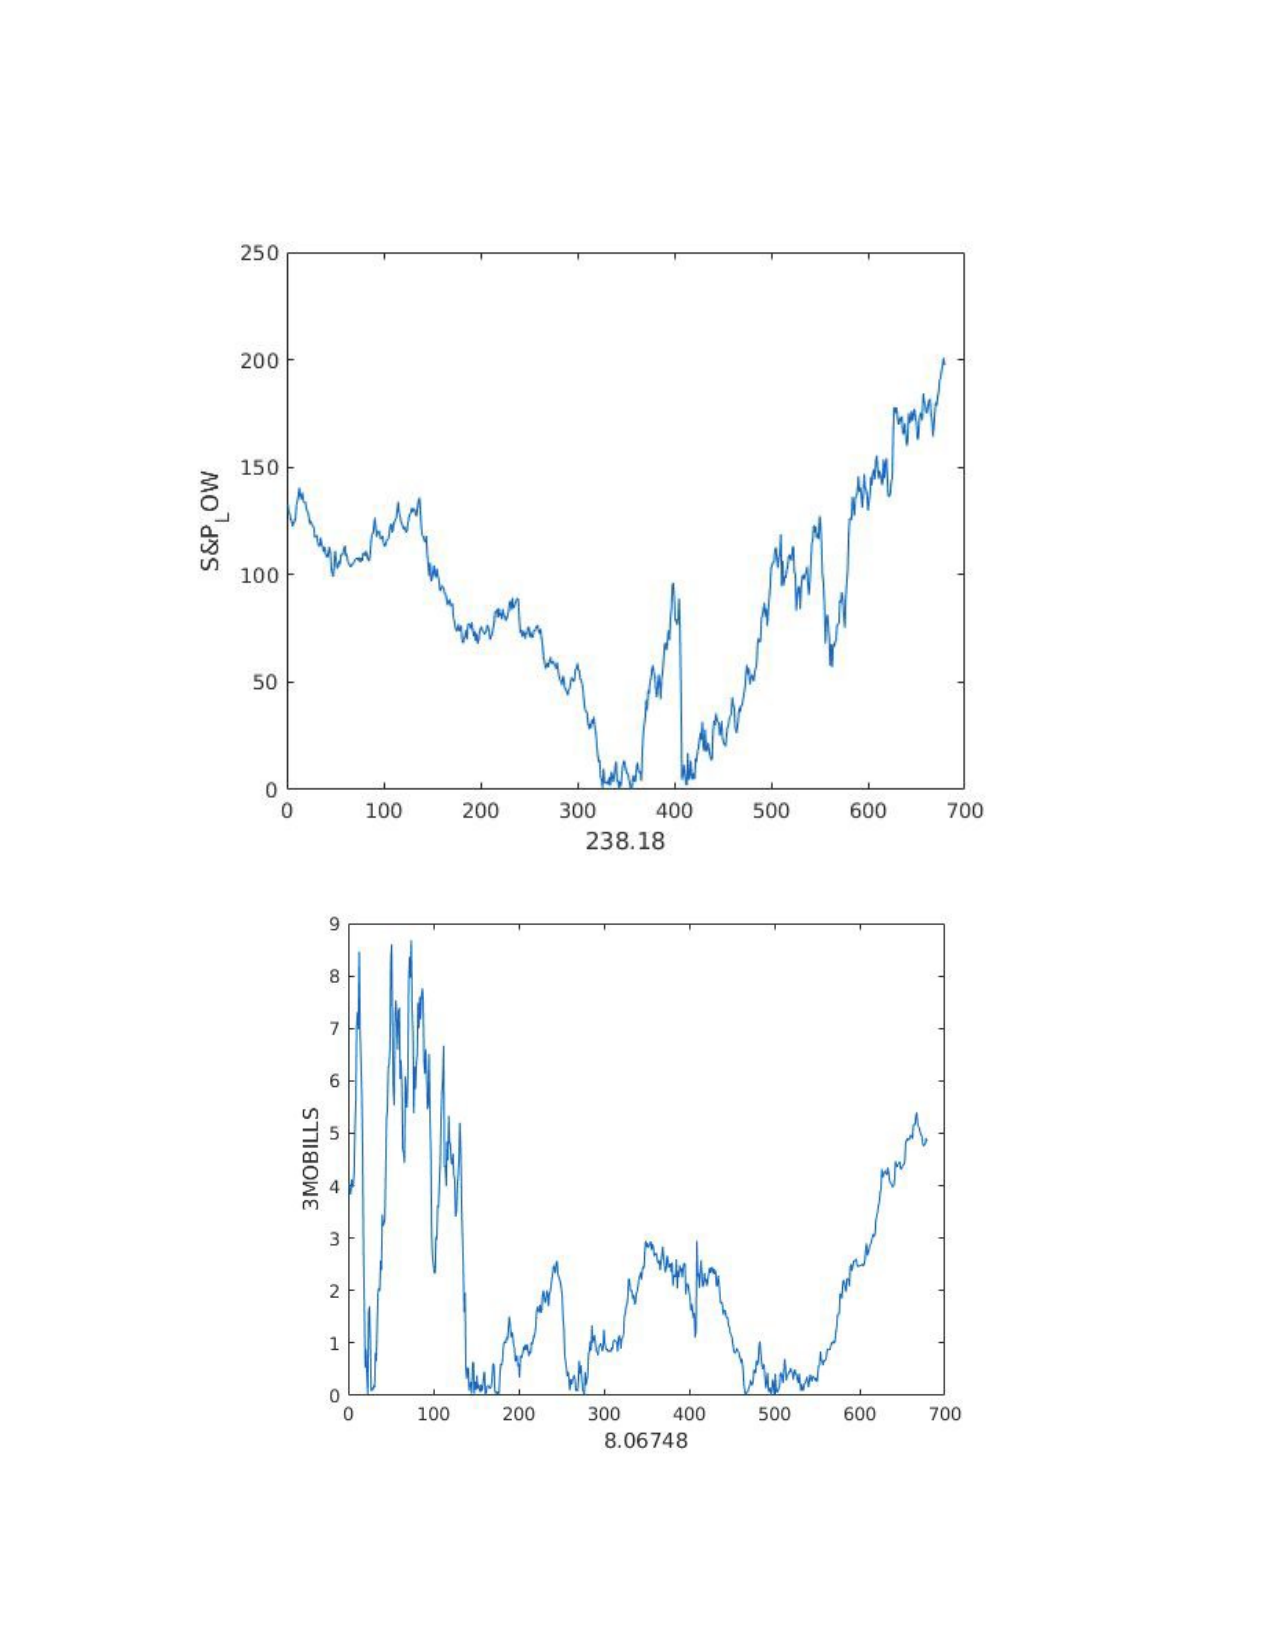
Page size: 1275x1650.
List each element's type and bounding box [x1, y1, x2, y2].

picture [173, 205, 1048, 862]
picture [248, 881, 1018, 1459]
